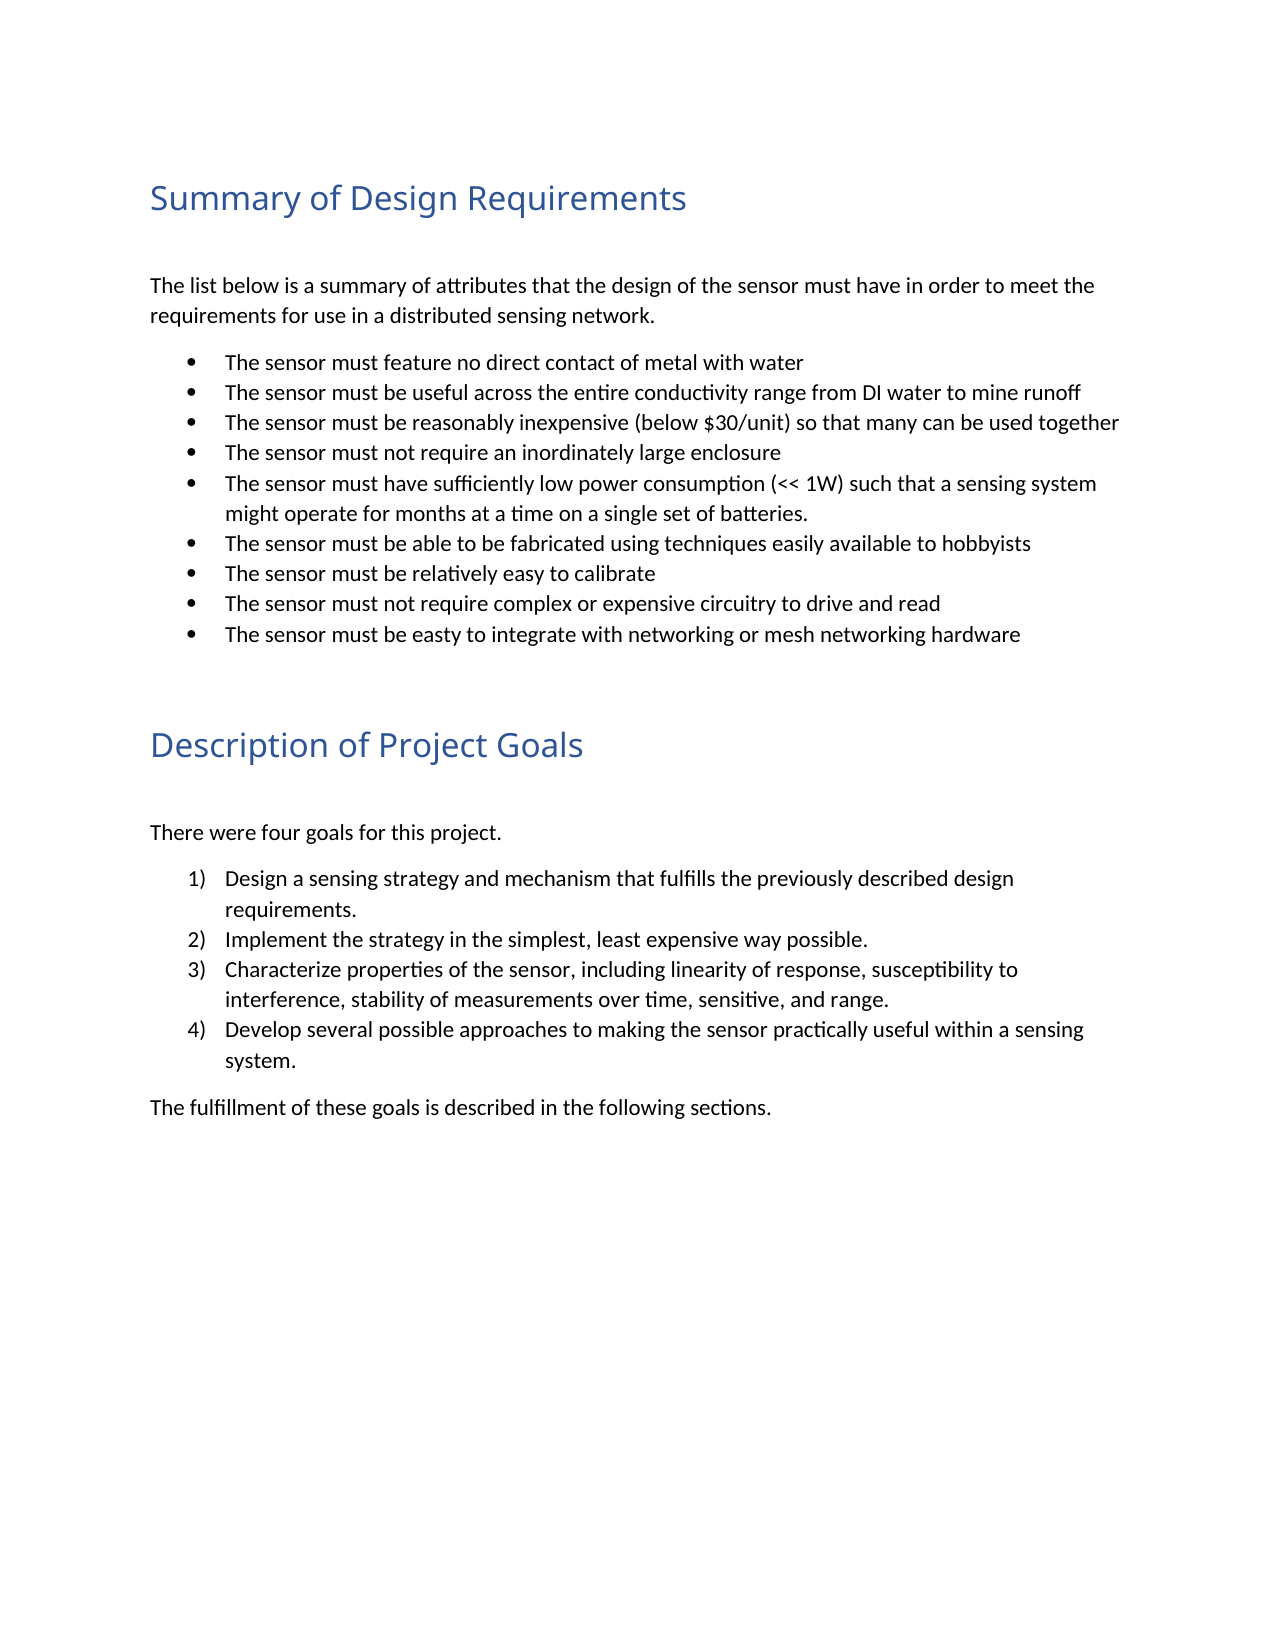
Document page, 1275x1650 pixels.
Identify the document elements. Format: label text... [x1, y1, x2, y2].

list The sensor must be easty to integrate with networking or mesh networking hardware [187, 620, 1125, 648]
list The sensor must not require complex or expensive circuitry to drive and read [187, 589, 1125, 618]
list The sensor must be able to be fabricated using techniques easily available to hobbyists [187, 529, 1125, 557]
list Design a sensing strategy and mechanism that fulfills the previously described design requirements. [187, 864, 1125, 923]
text The fulfillment of these goals is described in the following sections. [150, 1093, 1125, 1121]
subtitle Summary of Design Requirements [150, 175, 1125, 220]
subtitle Description of Project Goals [150, 722, 1125, 767]
list The sensor must feature no direct contact of metal with water [187, 348, 1125, 376]
list The sensor must be useful across the entire conductivity range from DI water to mine runoff [187, 378, 1125, 406]
list The sensor must have sufficiently low power consumption (<< 1W) such that a sensing system might operate for months at a time on a single set of batteries. [187, 469, 1125, 527]
list Develop several possible approaches to making the sensor practically useful within a sensing system. [187, 1016, 1125, 1074]
list The sensor must be reasonably inexpensive (below $30/unit) so that many can be used together [187, 408, 1125, 436]
list Implement the strategy in the simplest, least expensive way possible. [187, 925, 1125, 953]
list Characterize properties of the sensor, including linearity of response, susceptibility to interference, stability of measurements over time, sensitive, and range. [187, 955, 1125, 1013]
list The sensor must be relatively easy to calibrate [187, 559, 1125, 587]
text The list below is a summary of attributes that the design of the sensor must have in order to meet the requirements for use in a distributed sensing network. [150, 271, 1125, 329]
text There were four goals for this project. [150, 818, 1125, 846]
list The sensor must not require an inordinately large enclosure [187, 438, 1125, 467]
